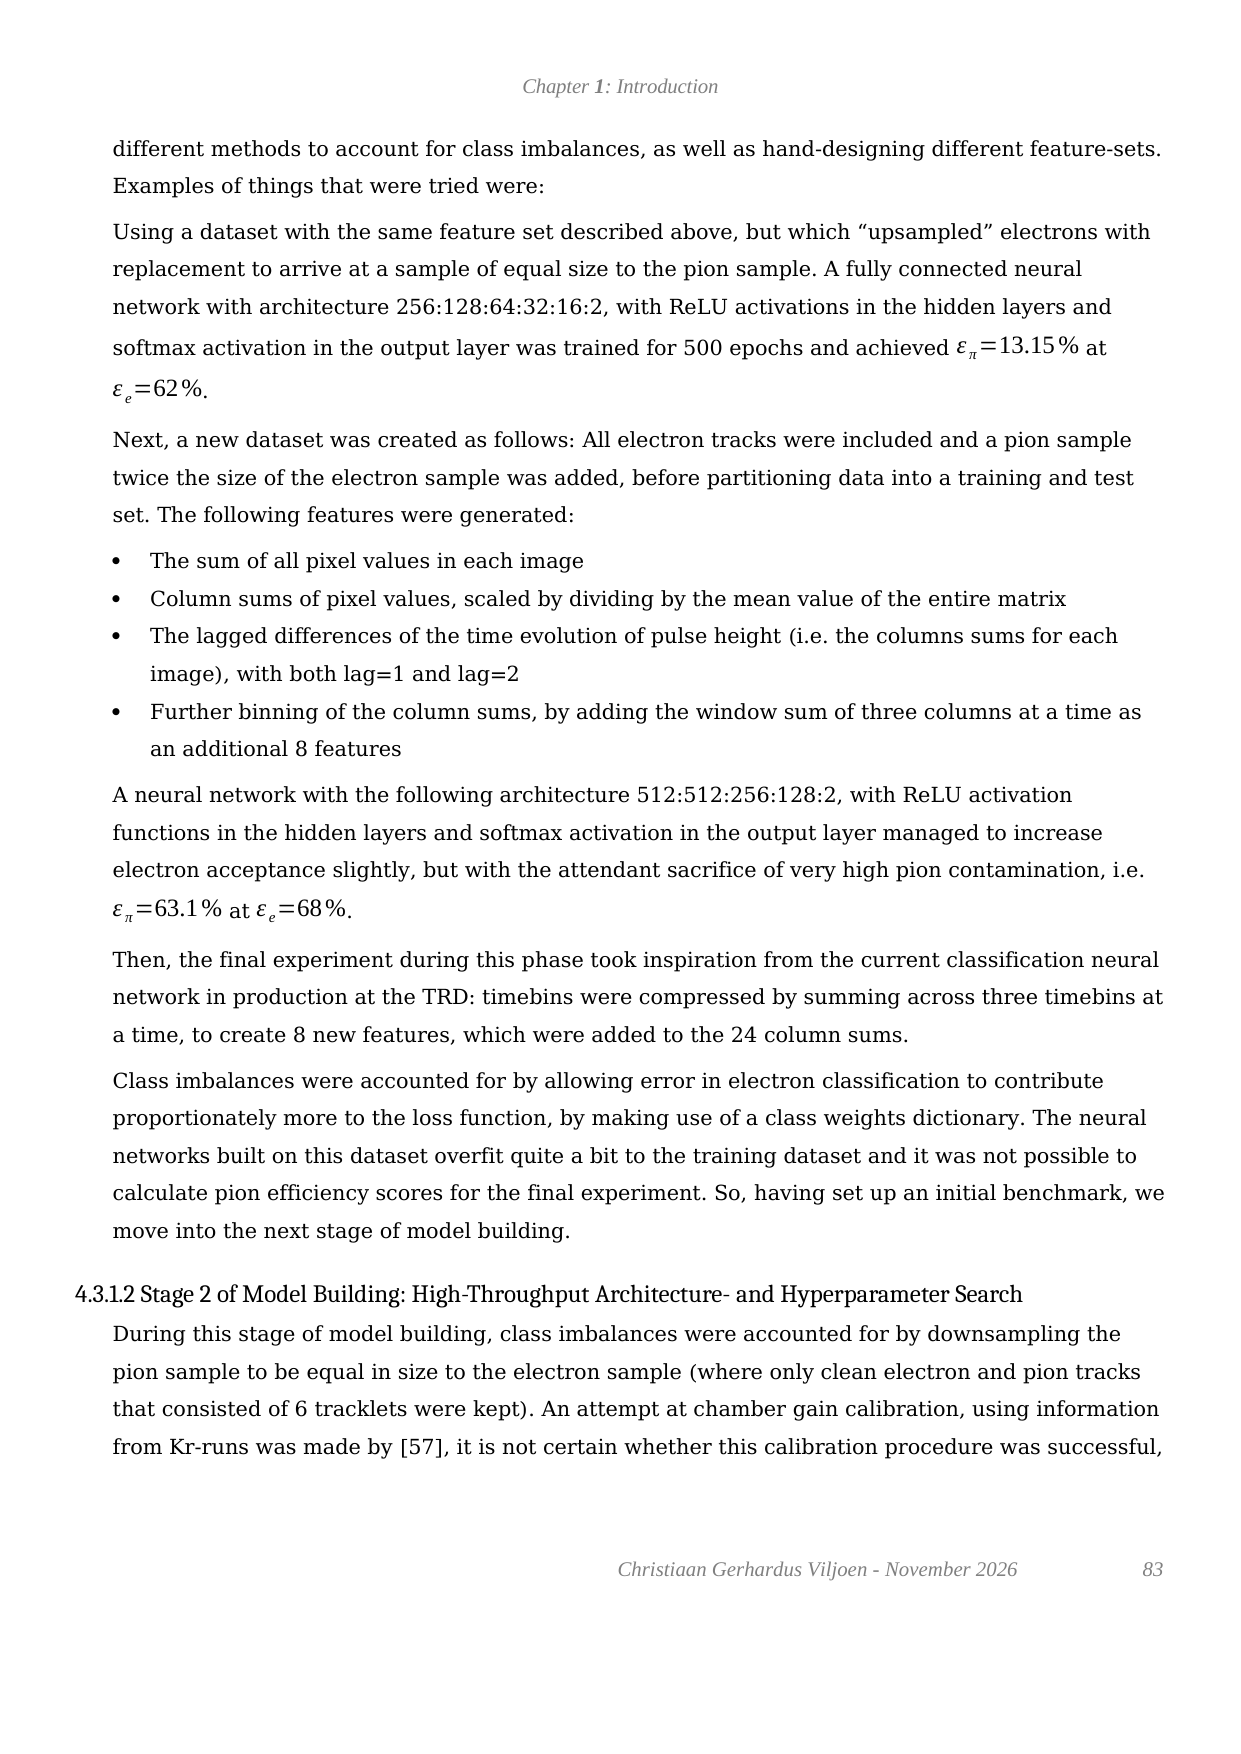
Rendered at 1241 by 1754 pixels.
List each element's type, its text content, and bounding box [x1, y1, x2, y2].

text Using a dataset with the same feature set described above, but which “upsampled” electrons with replacement to arrive at a sample of equal size to the pion sample. A fully connected neural network with architecture 256:128:64:32:16:2, with ReLU activations in the hidden layers and softmax activation in the output layer was trained for 500 epochs and achieved at . [112, 219, 1165, 406]
text Then, the final experiment during this phase took inspiration from the current classification neural network in production at the TRD: timebins were compressed by summing across three timebins at a time, to create 8 new features, which were added to the 24 column sums. [112, 947, 1165, 1047]
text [112, 1321, 1165, 1459]
list The sum of all pixel values in each image [112, 548, 1165, 573]
subtitle Stage 2 of Model Building: High-Throughput Architecture- and Hyperparameter Search [75, 1280, 1165, 1309]
list Column sums of pixel values, scaled by dividing by the mean value of the entire matrix [112, 586, 1165, 611]
text Next, a new dataset was created as follows: All electron tracks were included and a pion sample twice the size of the electron sample was added, before partitioning data into a training and test set. The following features were generated: [112, 427, 1165, 527]
text A neural network with the following architecture 512:512:256:128:2, with ReLU activation functions in the hidden layers and softmax activation in the output layer managed to increase electron acceptance slightly, but with the attendant sacrifice of very high pion contamination, i.e. at . [112, 782, 1165, 926]
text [112, 135, 1165, 198]
list The lagged differences of the time evolution of pulse height (i.e. the columns sums for each image), with both lag=1 and lag=2 [112, 623, 1165, 686]
list Further binning of the column sums, by adding the window sum of three columns at a time as an additional 8 features [112, 698, 1165, 761]
text Class imbalances were accounted for by allowing error in electron classification to contribute proportionately more to the loss function, by making use of a class weights dictionary. The neural networks built on this dataset overfit quite a bit to the training dataset and it was not possible to calculate pion efficiency scores for the final experiment. So, having set up an initial benchmark, we move into the next stage of model building. [112, 1067, 1165, 1242]
